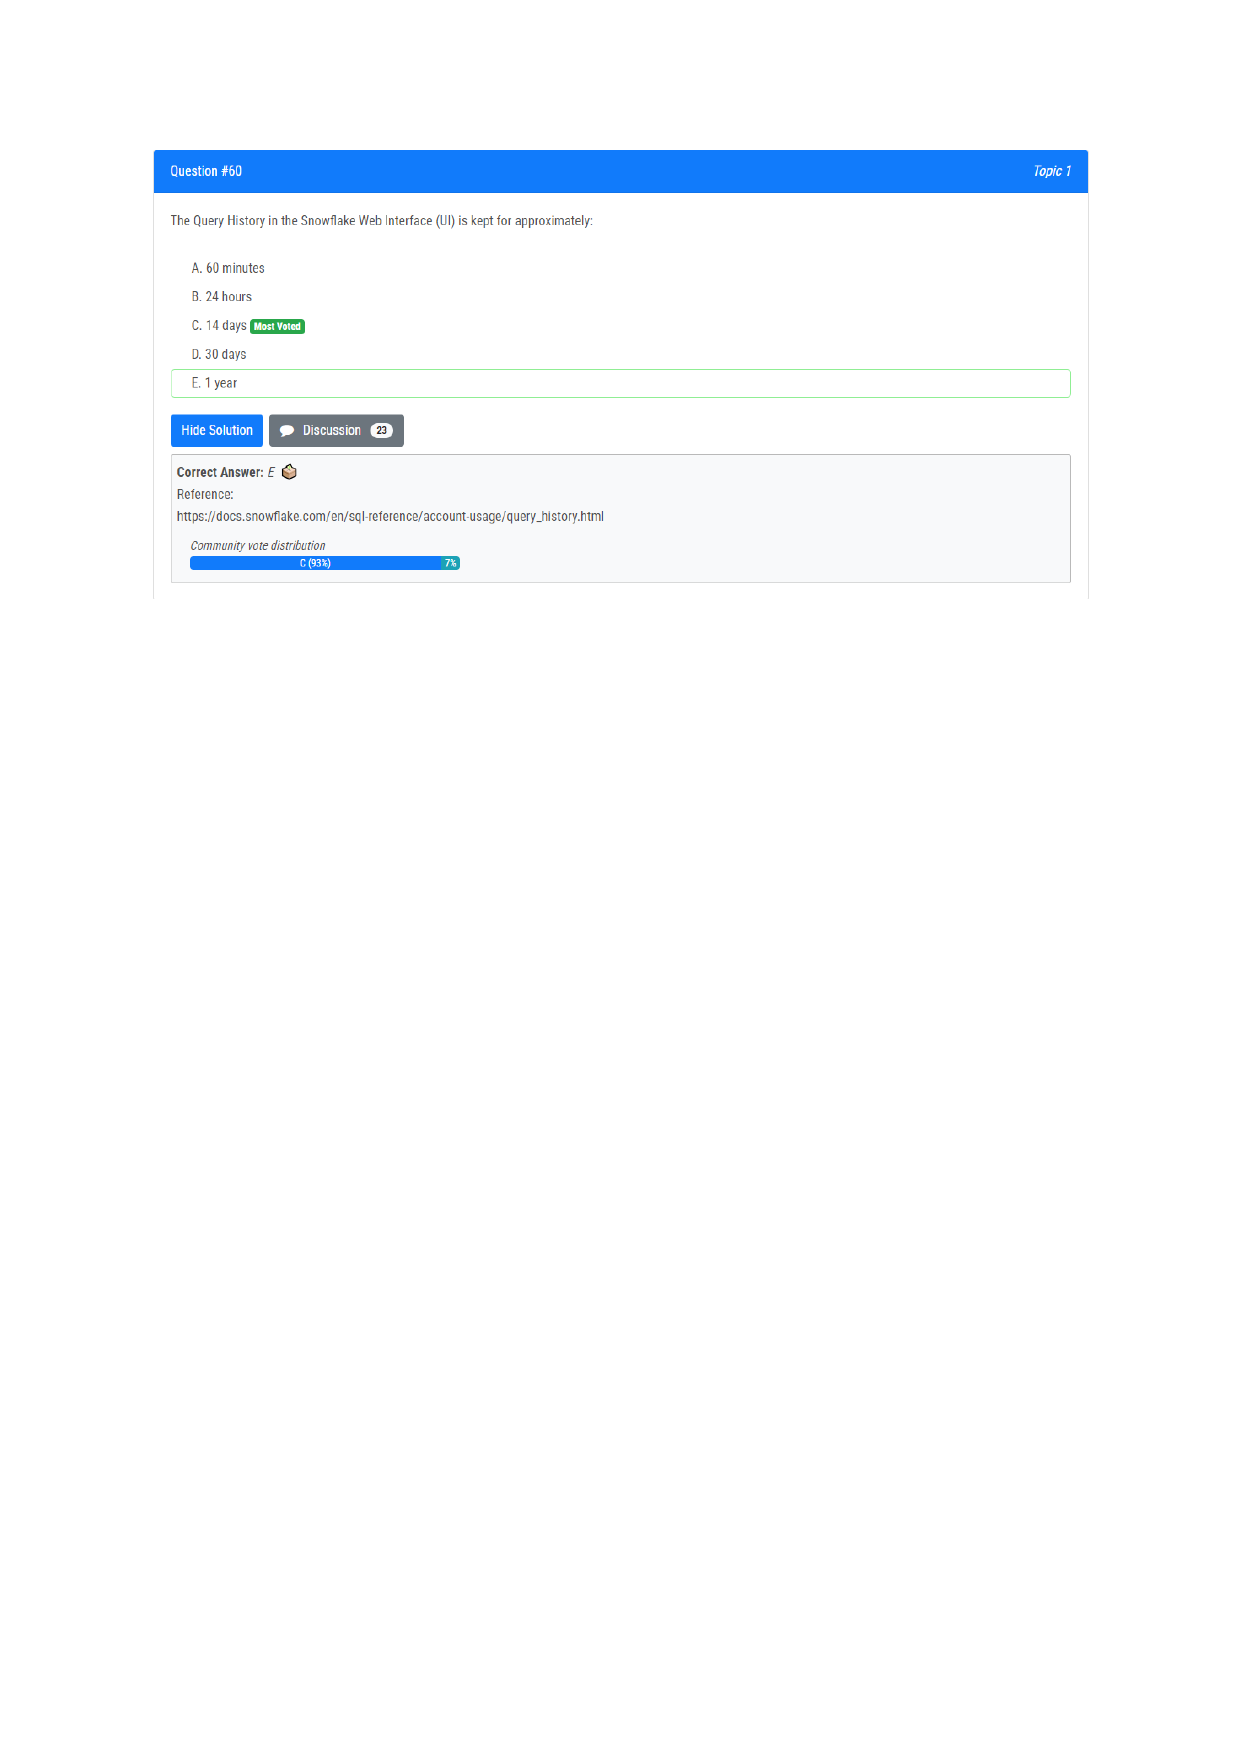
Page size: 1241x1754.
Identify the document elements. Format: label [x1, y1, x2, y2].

picture [150, 150, 1091, 599]
